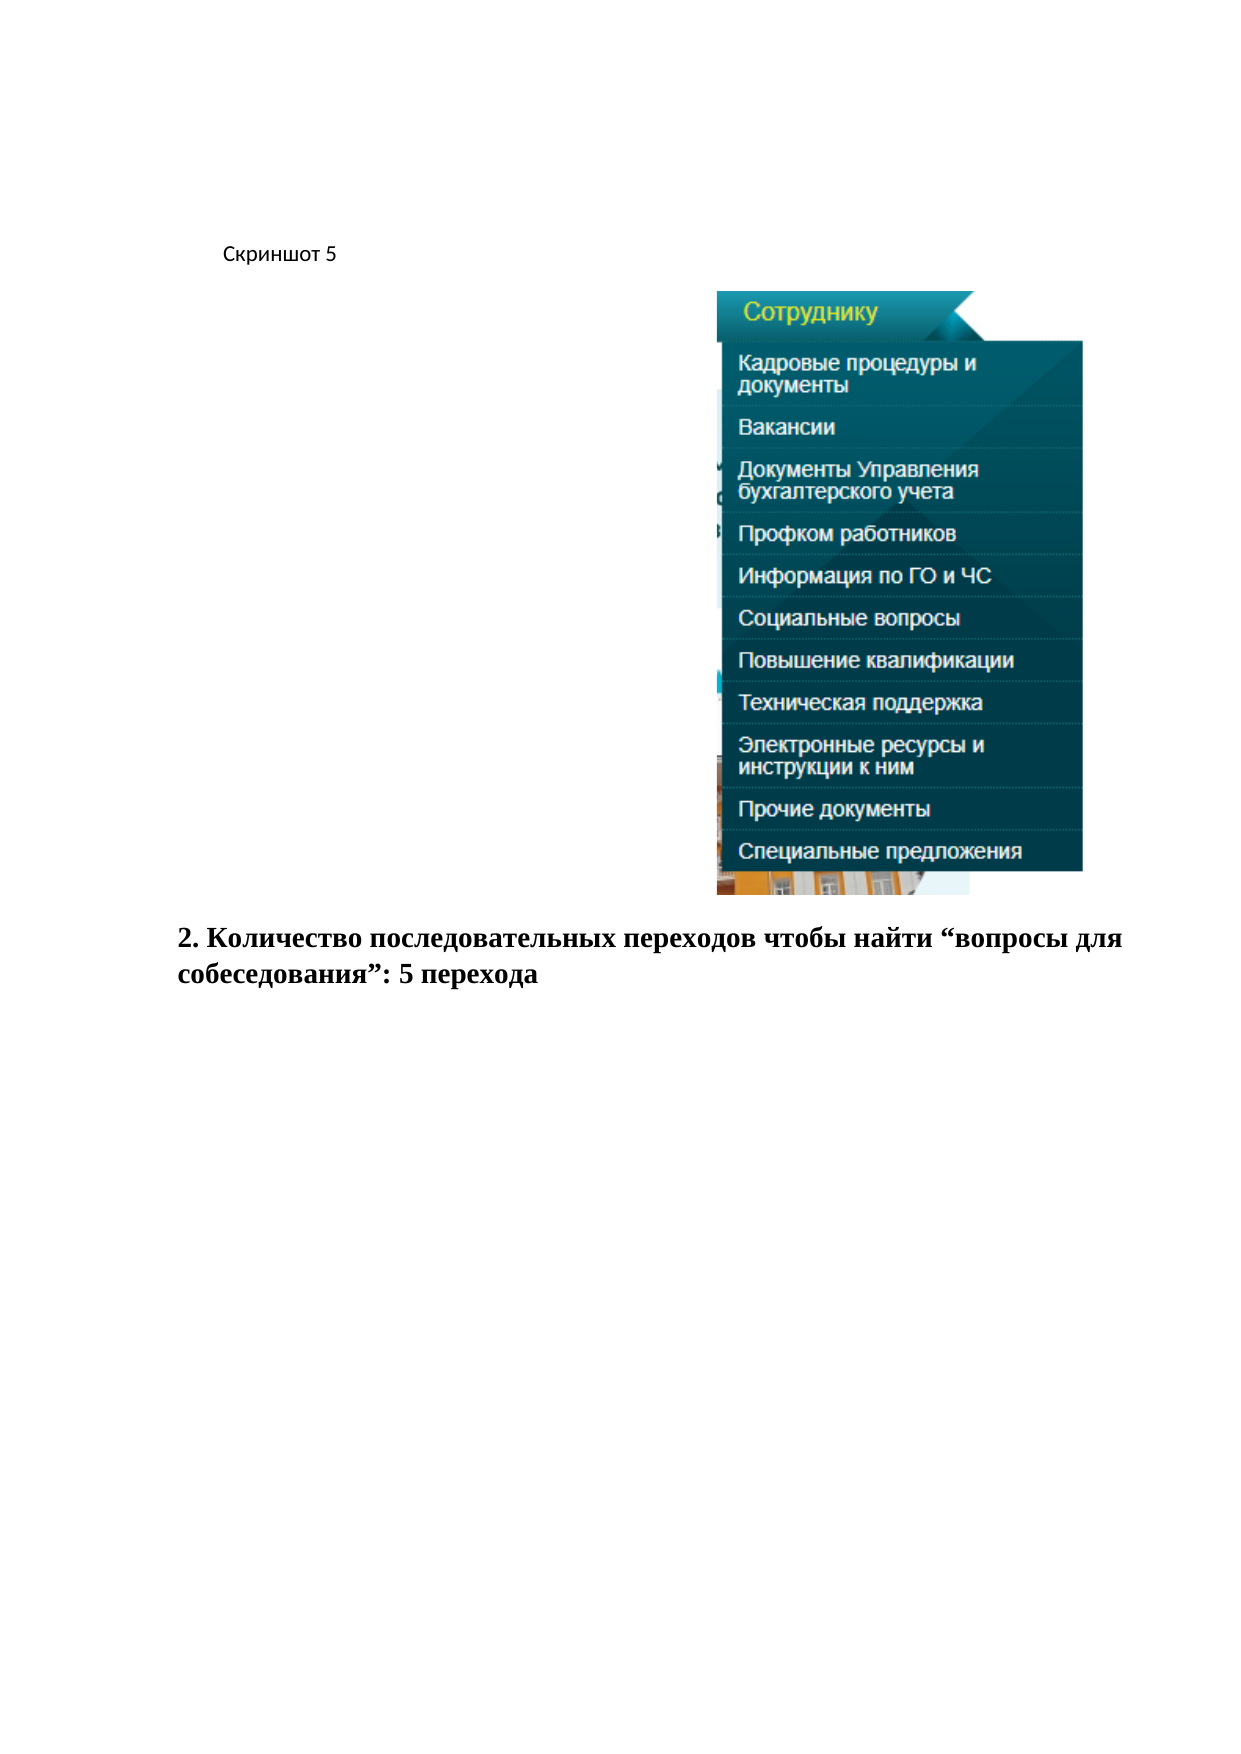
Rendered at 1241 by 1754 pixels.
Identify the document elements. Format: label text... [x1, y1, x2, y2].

text 2. Количество последовательных переходов чтобы найти “вопросы для собеседования”: 5 перехода [177, 920, 1152, 989]
picture [716, 291, 1116, 895]
